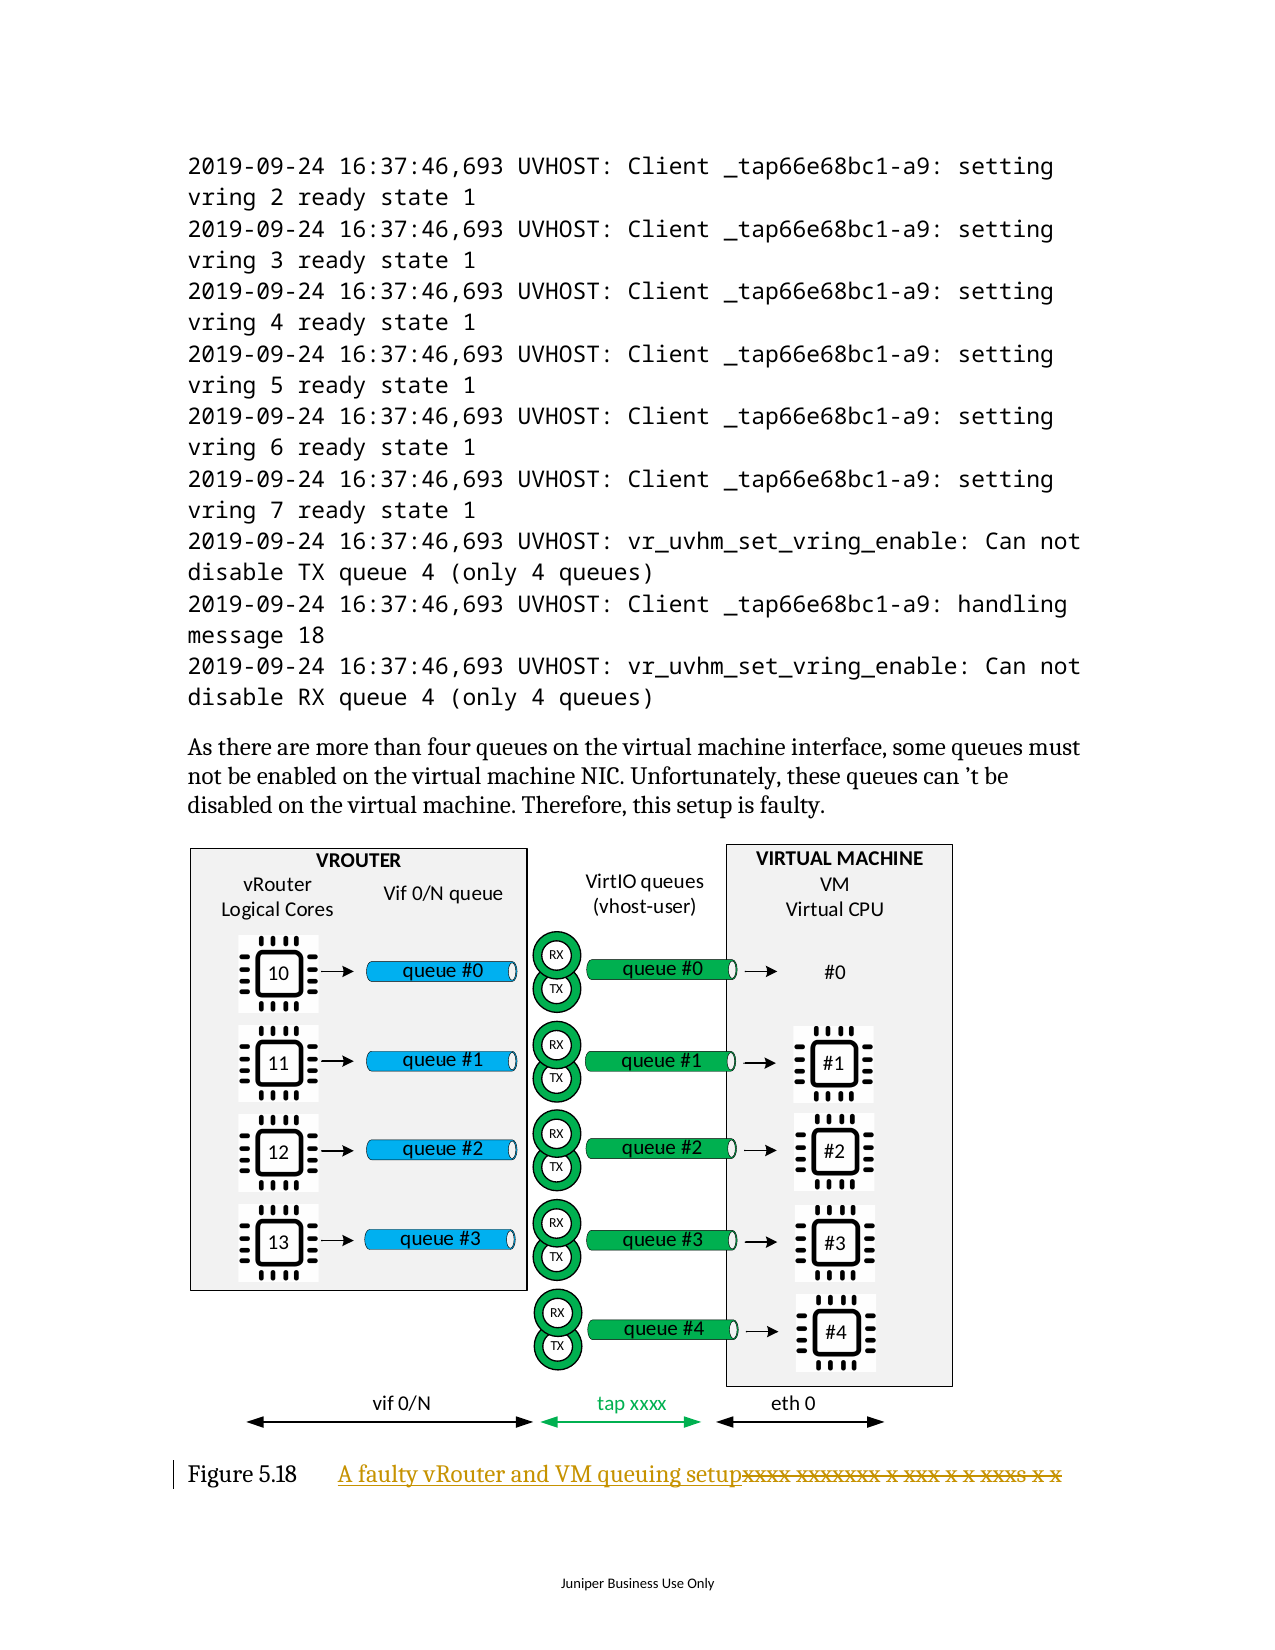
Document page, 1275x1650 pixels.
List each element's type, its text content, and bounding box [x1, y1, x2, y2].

text Figure 5.18 [187, 1460, 1087, 1489]
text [187, 150, 1087, 712]
text As there are more than four queues on the virtual machine interface, some queues must not be enabled on the virtual machine NIC. Unfortunately, these queues can ’t be disabled on the virtual machine. Therefore, this setup is faulty. [187, 733, 1087, 819]
